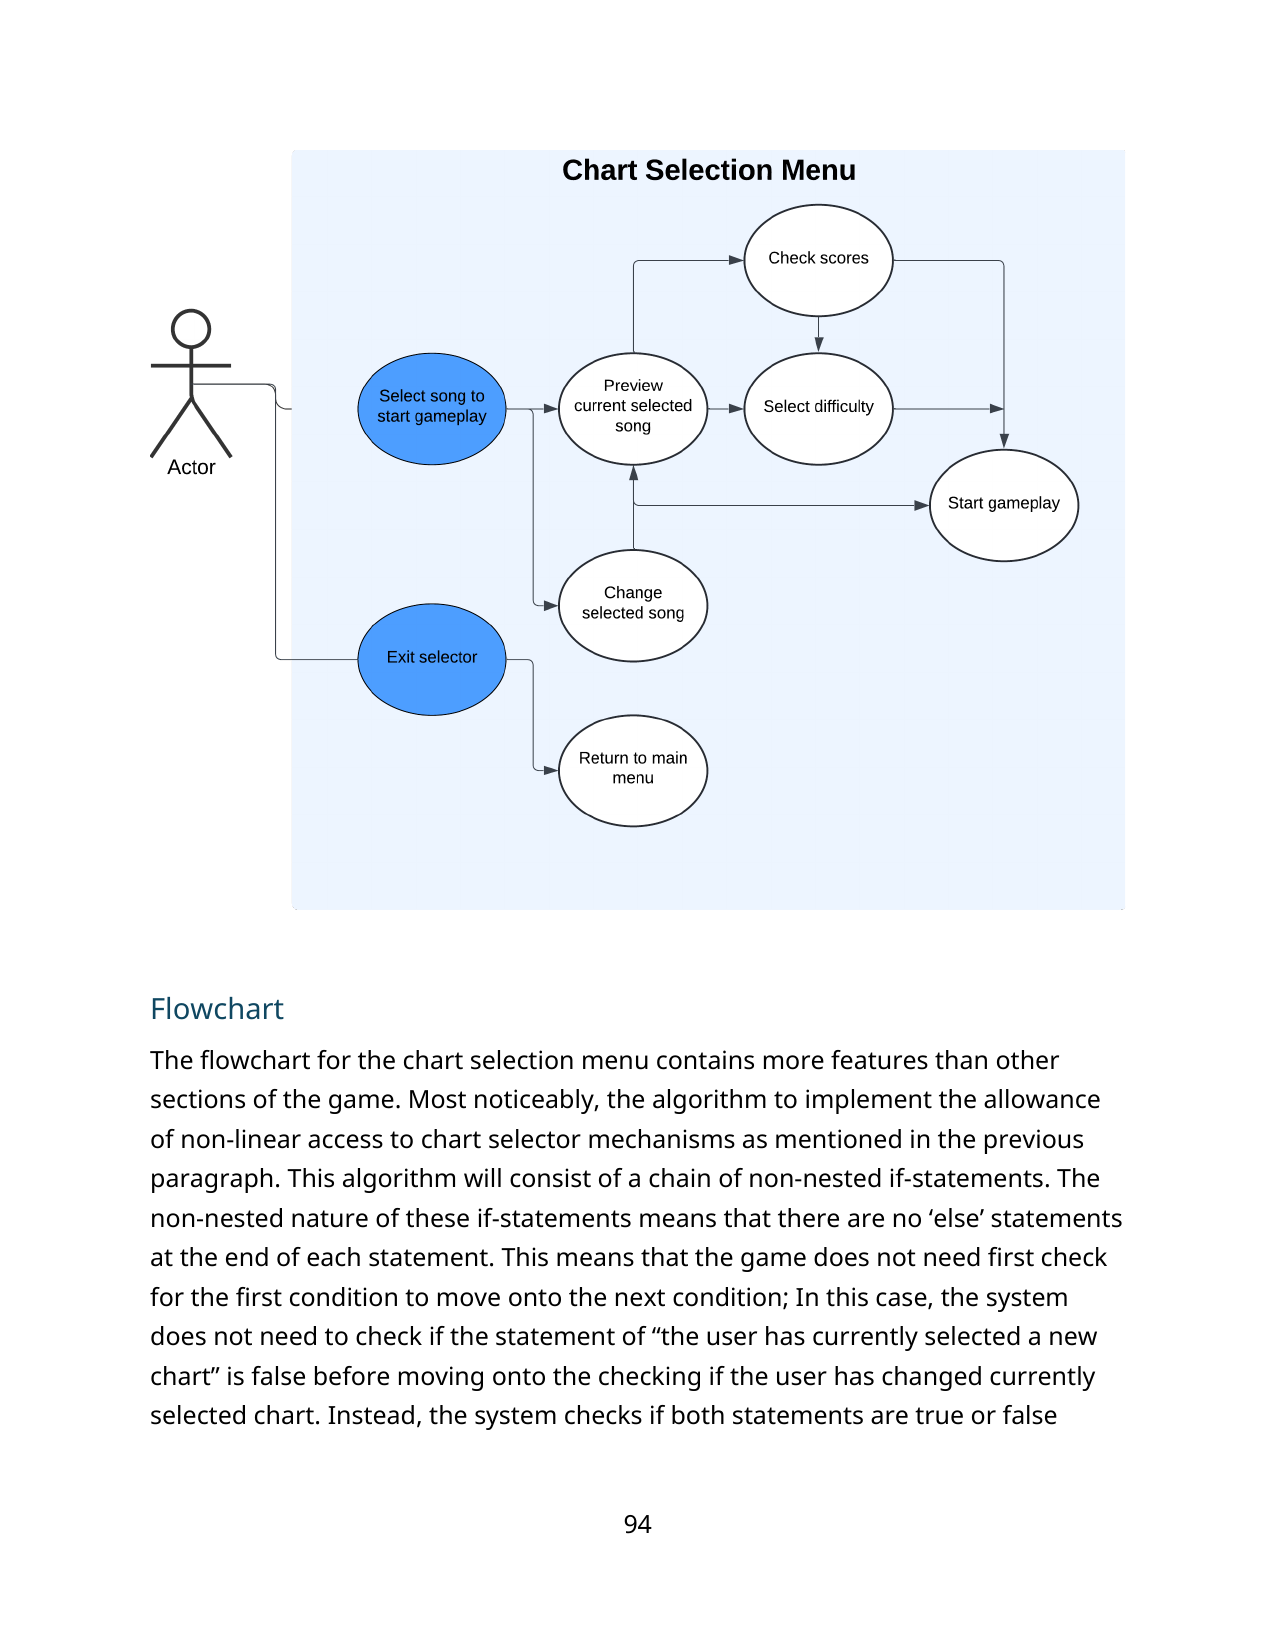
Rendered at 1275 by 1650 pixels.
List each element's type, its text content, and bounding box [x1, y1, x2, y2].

subtitle Flowchart [150, 988, 1125, 1028]
picture [150, 150, 1125, 910]
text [150, 1042, 1125, 1432]
